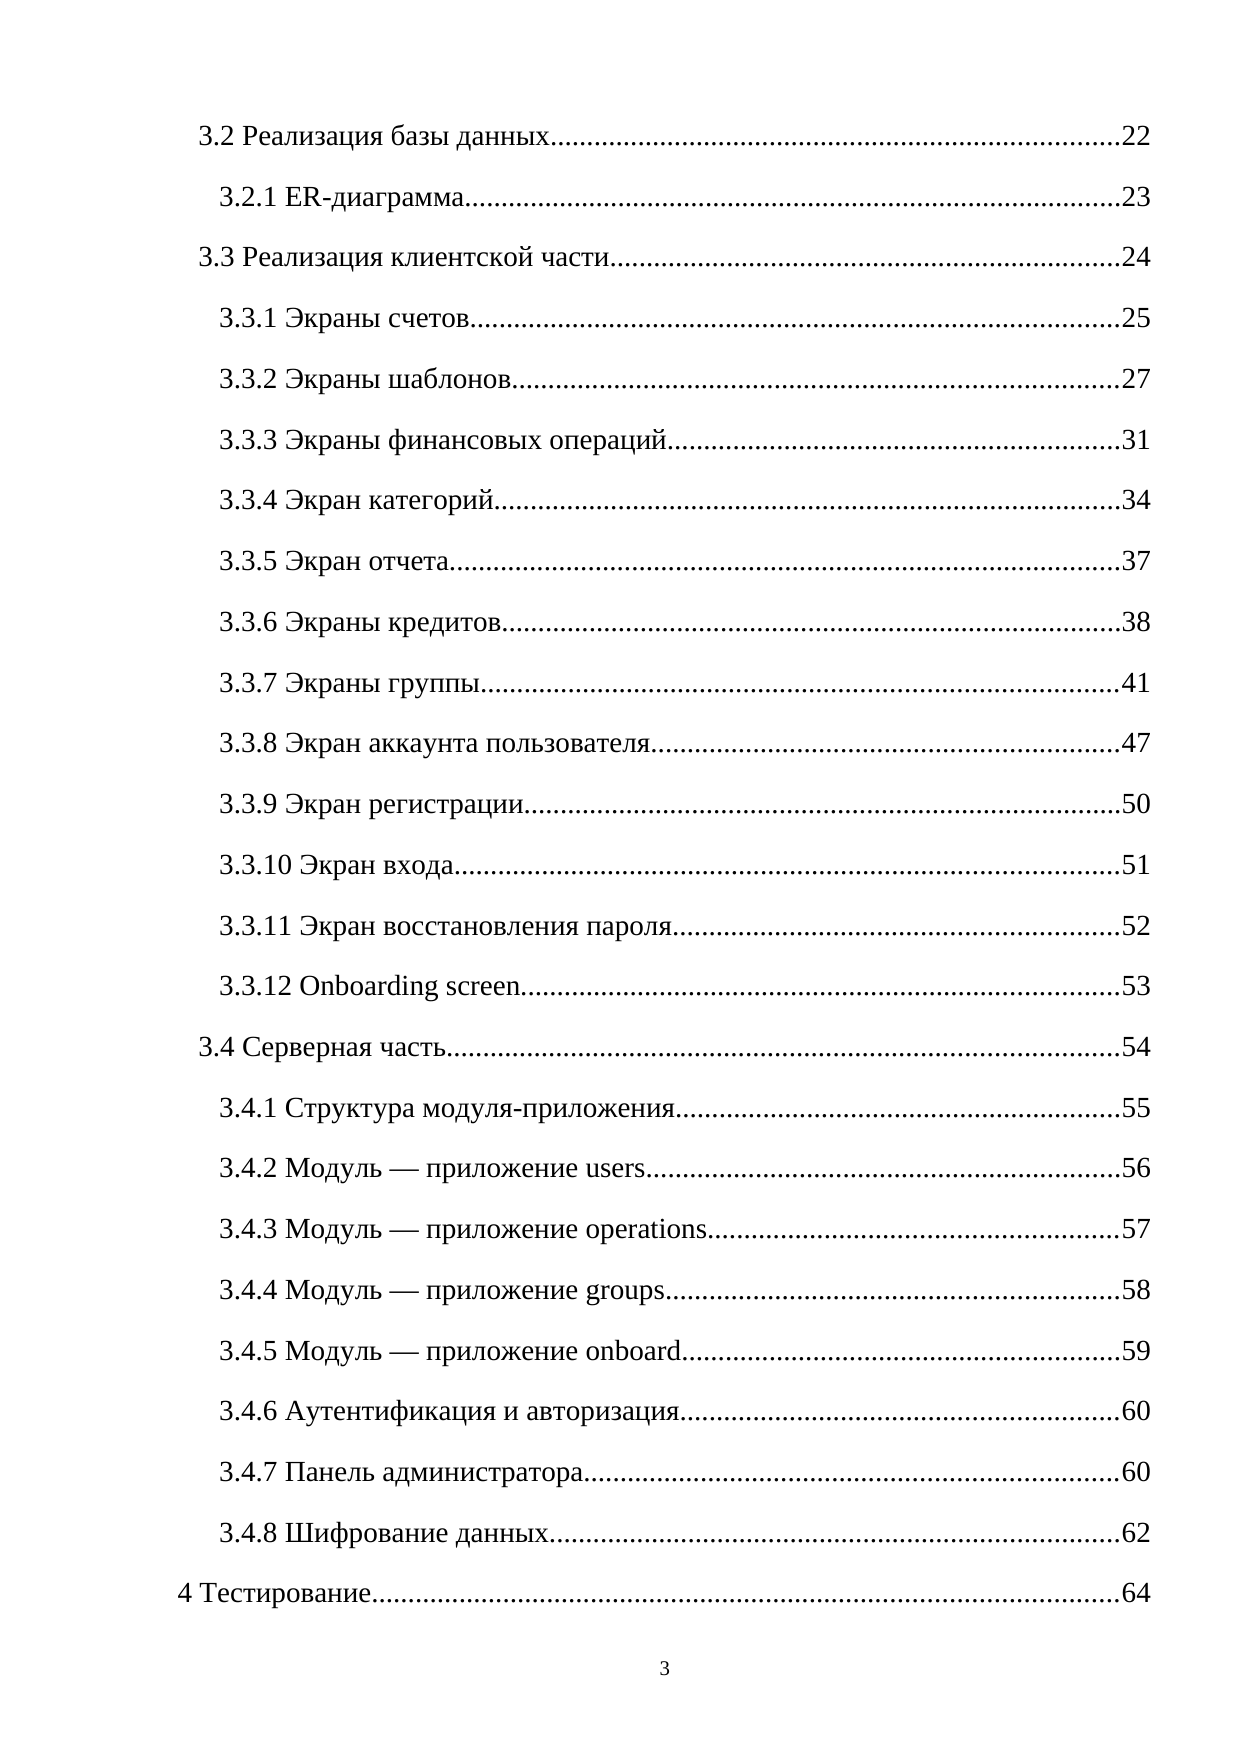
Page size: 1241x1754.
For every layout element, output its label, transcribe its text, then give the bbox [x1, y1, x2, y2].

text 3.4.1 Структура модуля-приложения 55 [219, 1090, 1152, 1123]
text 3.4.6 Аутентификация и авторизация 60 [219, 1393, 1152, 1427]
text 3.3.9 Экран регистрации 50 [219, 786, 1152, 820]
text 3.3.3 Экраны финансовых операций 31 [219, 422, 1152, 455]
text 3.3.2 Экраны шаблонов 27 [219, 361, 1152, 394]
text 3.3 Реализация клиентской части 24 [198, 239, 1152, 273]
text 3.3.1 Экраны счетов 25 [219, 300, 1152, 334]
text 3.2.1 ER-диаграмма 23 [219, 179, 1152, 212]
text 3.3.11 Экран восстановления пароля 52 [219, 908, 1152, 941]
text 3.3.10 Экран входа 51 [219, 847, 1152, 880]
text 3.4 Серверная часть 54 [198, 1029, 1152, 1063]
text 4 Тестирование 64 [177, 1576, 1152, 1609]
text 3.4.3 Модуль — приложение operations 57 [219, 1211, 1152, 1245]
text 3.3.12 Onboarding screen 53 [219, 968, 1152, 1002]
text 3.4.7 Панель администратора 60 [219, 1454, 1152, 1488]
text 3.3.6 Экраны кредитов 38 [219, 604, 1152, 637]
text 3.4.8 Шифрование данных 62 [219, 1515, 1152, 1548]
text 3.4.5 Модуль — приложение onboard 59 [219, 1333, 1152, 1366]
text 3.2 Реализация базы данных 22 [198, 118, 1152, 152]
text 3.3.7 Экраны группы 41 [219, 665, 1152, 698]
text 3.3.5 Экран отчета 37 [219, 543, 1152, 577]
text 3.3.8 Экран аккаунта пользователя 47 [219, 725, 1152, 759]
text 3.3.4 Экран категорий 34 [219, 482, 1152, 516]
text 3.4.4 Модуль — приложение groups 58 [219, 1272, 1152, 1306]
text 3.4.2 Модуль — приложение users 56 [219, 1151, 1152, 1184]
